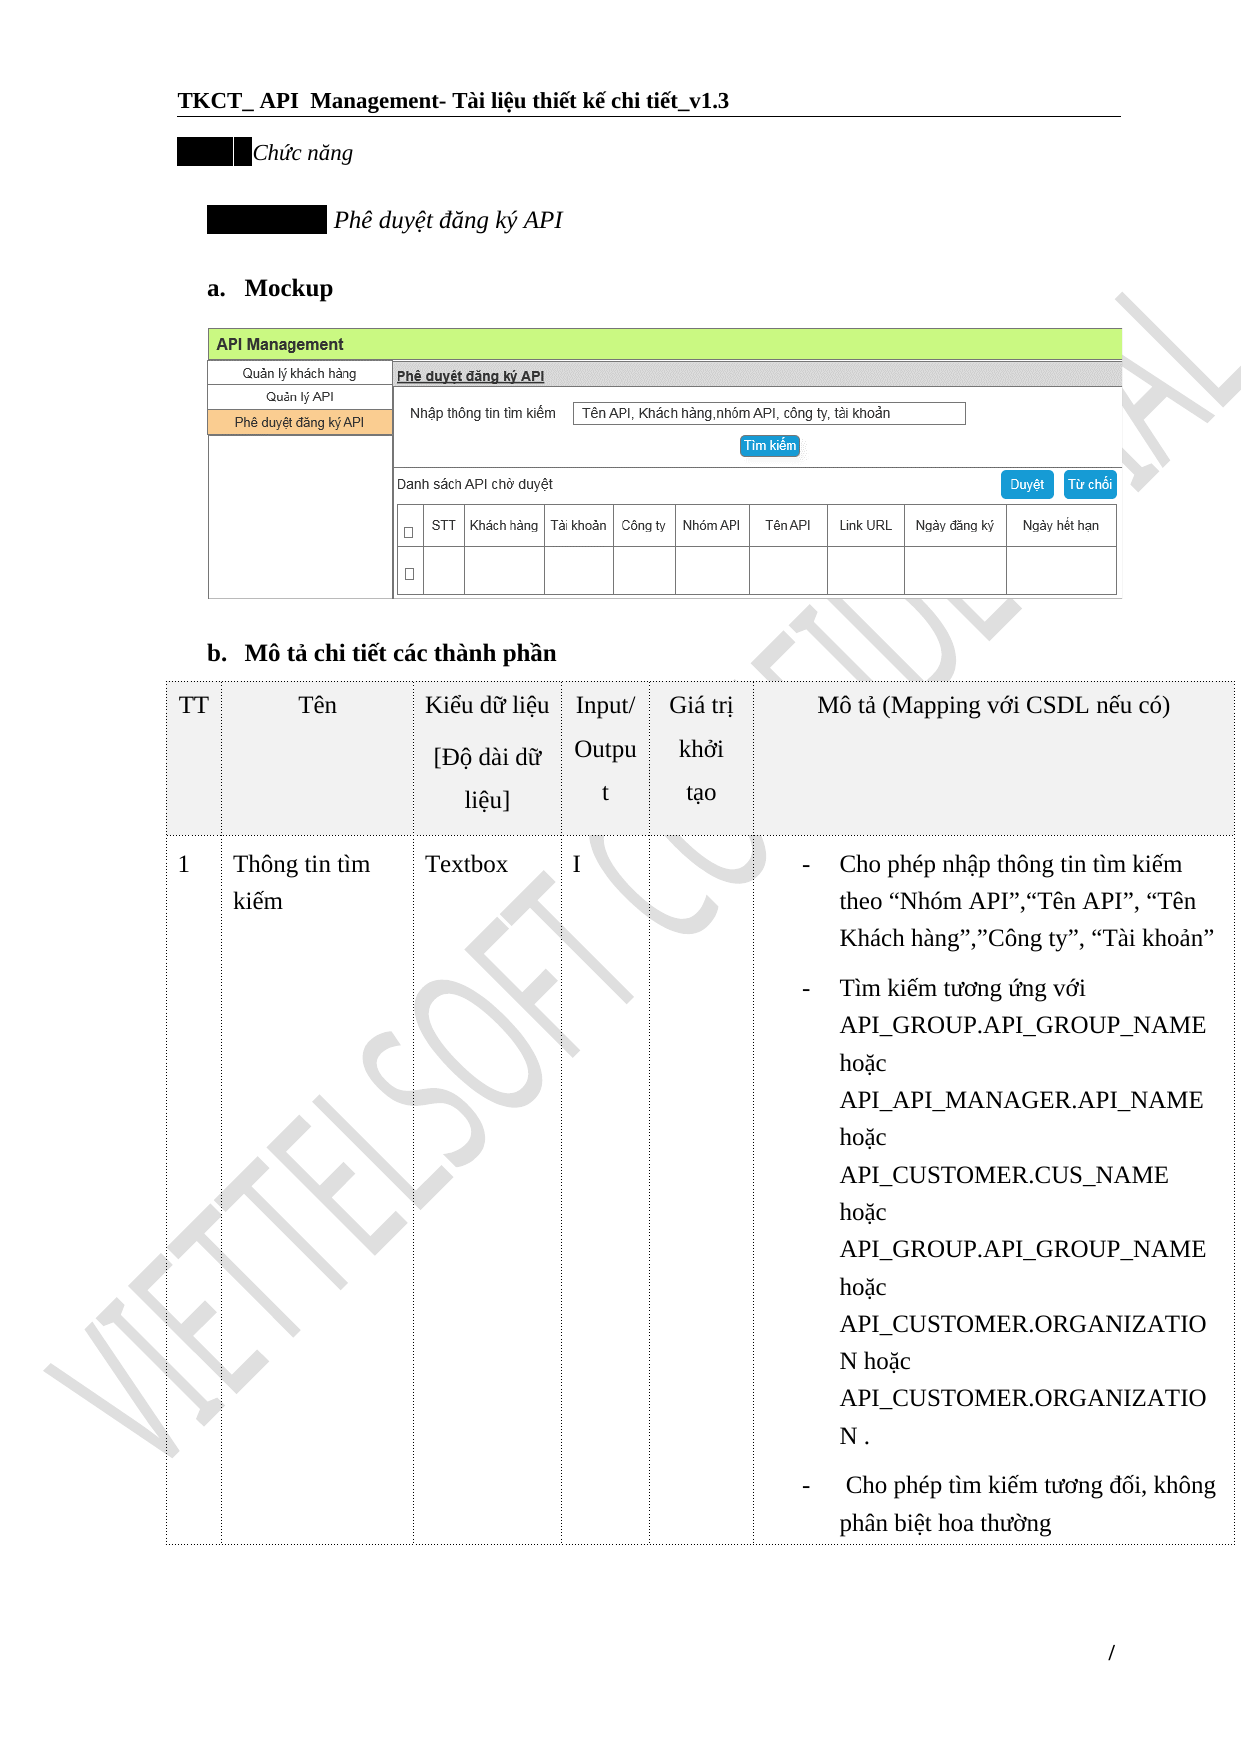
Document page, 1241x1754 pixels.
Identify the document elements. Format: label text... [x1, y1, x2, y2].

table_cell [650, 835, 753, 1544]
subtitle Chức năng [252, 137, 1122, 166]
subtitle Phê duyệt đăng ký API [327, 205, 1122, 234]
subtitle Mô tả chi tiết các thành phần [207, 638, 1122, 667]
table_header Kiểu dữ liệu [Độ dài dữ liệu] [414, 681, 561, 835]
table_header Input/ Output [561, 681, 649, 835]
subtitle Mockup [207, 273, 1122, 302]
table_header Mô tả (Mapping với CSDL nếu có) [753, 681, 1234, 835]
table_cell 1 [166, 835, 222, 1544]
table_cell Textbox [414, 835, 561, 1544]
table_header Tên [222, 681, 413, 835]
table_cell I [561, 835, 649, 1544]
table_cell Thông tin tìm kiếm [222, 835, 413, 1544]
picture [177, 328, 1123, 599]
table_cell Cho phép nhập thông tin tìm kiếm theo “Nhóm API”,“Tên API”, “Tên Khách hàng”,”Công ty”, “Tài khoản” Tìm kiếm tương ứng với API_GROUP.API_GROUP_NAME hoặc API_API_MANAGER.API_NAME hoặc API_CUSTOMER.CUS_NAME hoặc API_GROUP.API_GROUP_NAME hoặc API_CUSTOMER.ORGANIZATION hoặc API_CUSTOMER.ORGANIZATION . Cho phép tìm kiếm tương đối, không phân biệt hoa thường [753, 835, 1234, 1544]
table_header TT [166, 681, 222, 835]
table_header Giá trị khởi tạo [650, 681, 753, 835]
